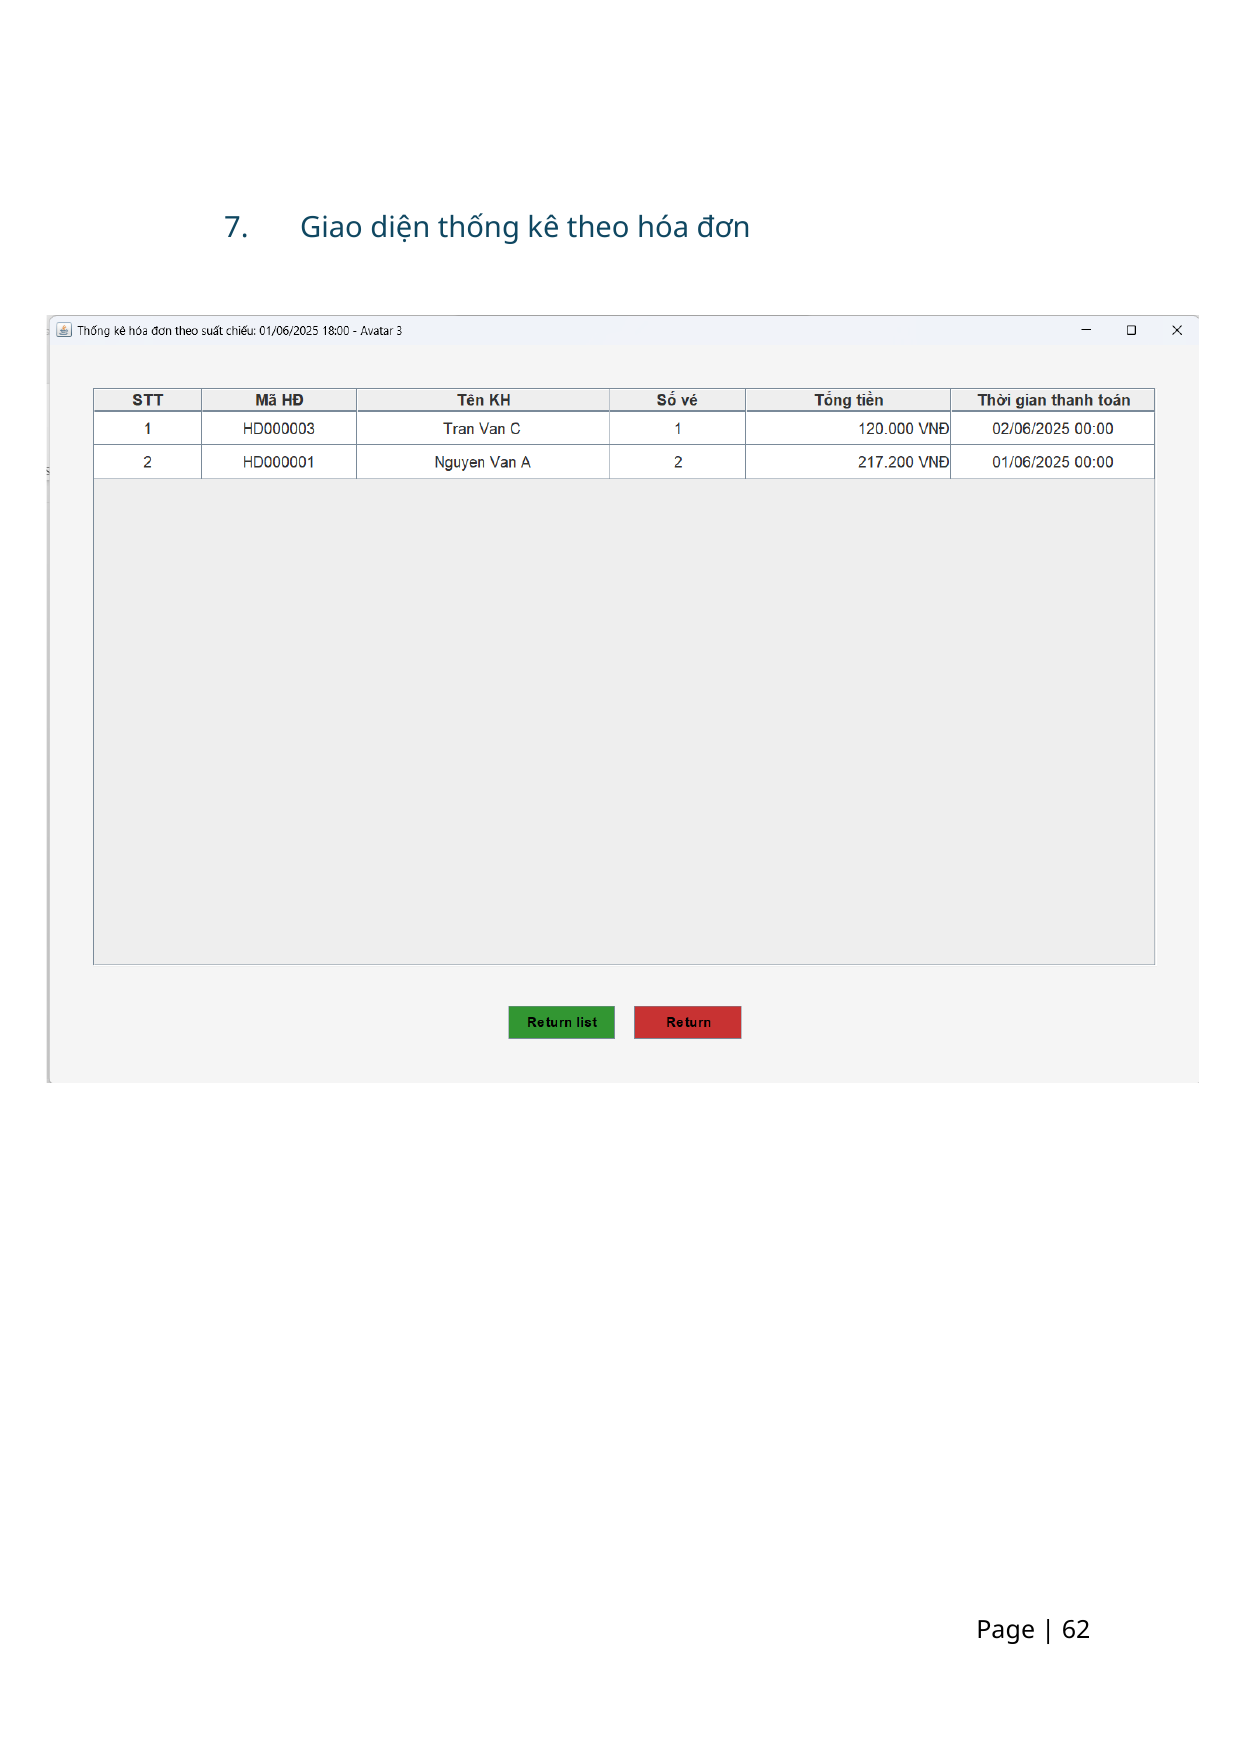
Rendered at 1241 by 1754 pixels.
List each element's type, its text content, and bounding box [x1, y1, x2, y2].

picture [46, 315, 1199, 1083]
subtitle Giao diện thống kê theo hóa đơn [224, 206, 1090, 246]
